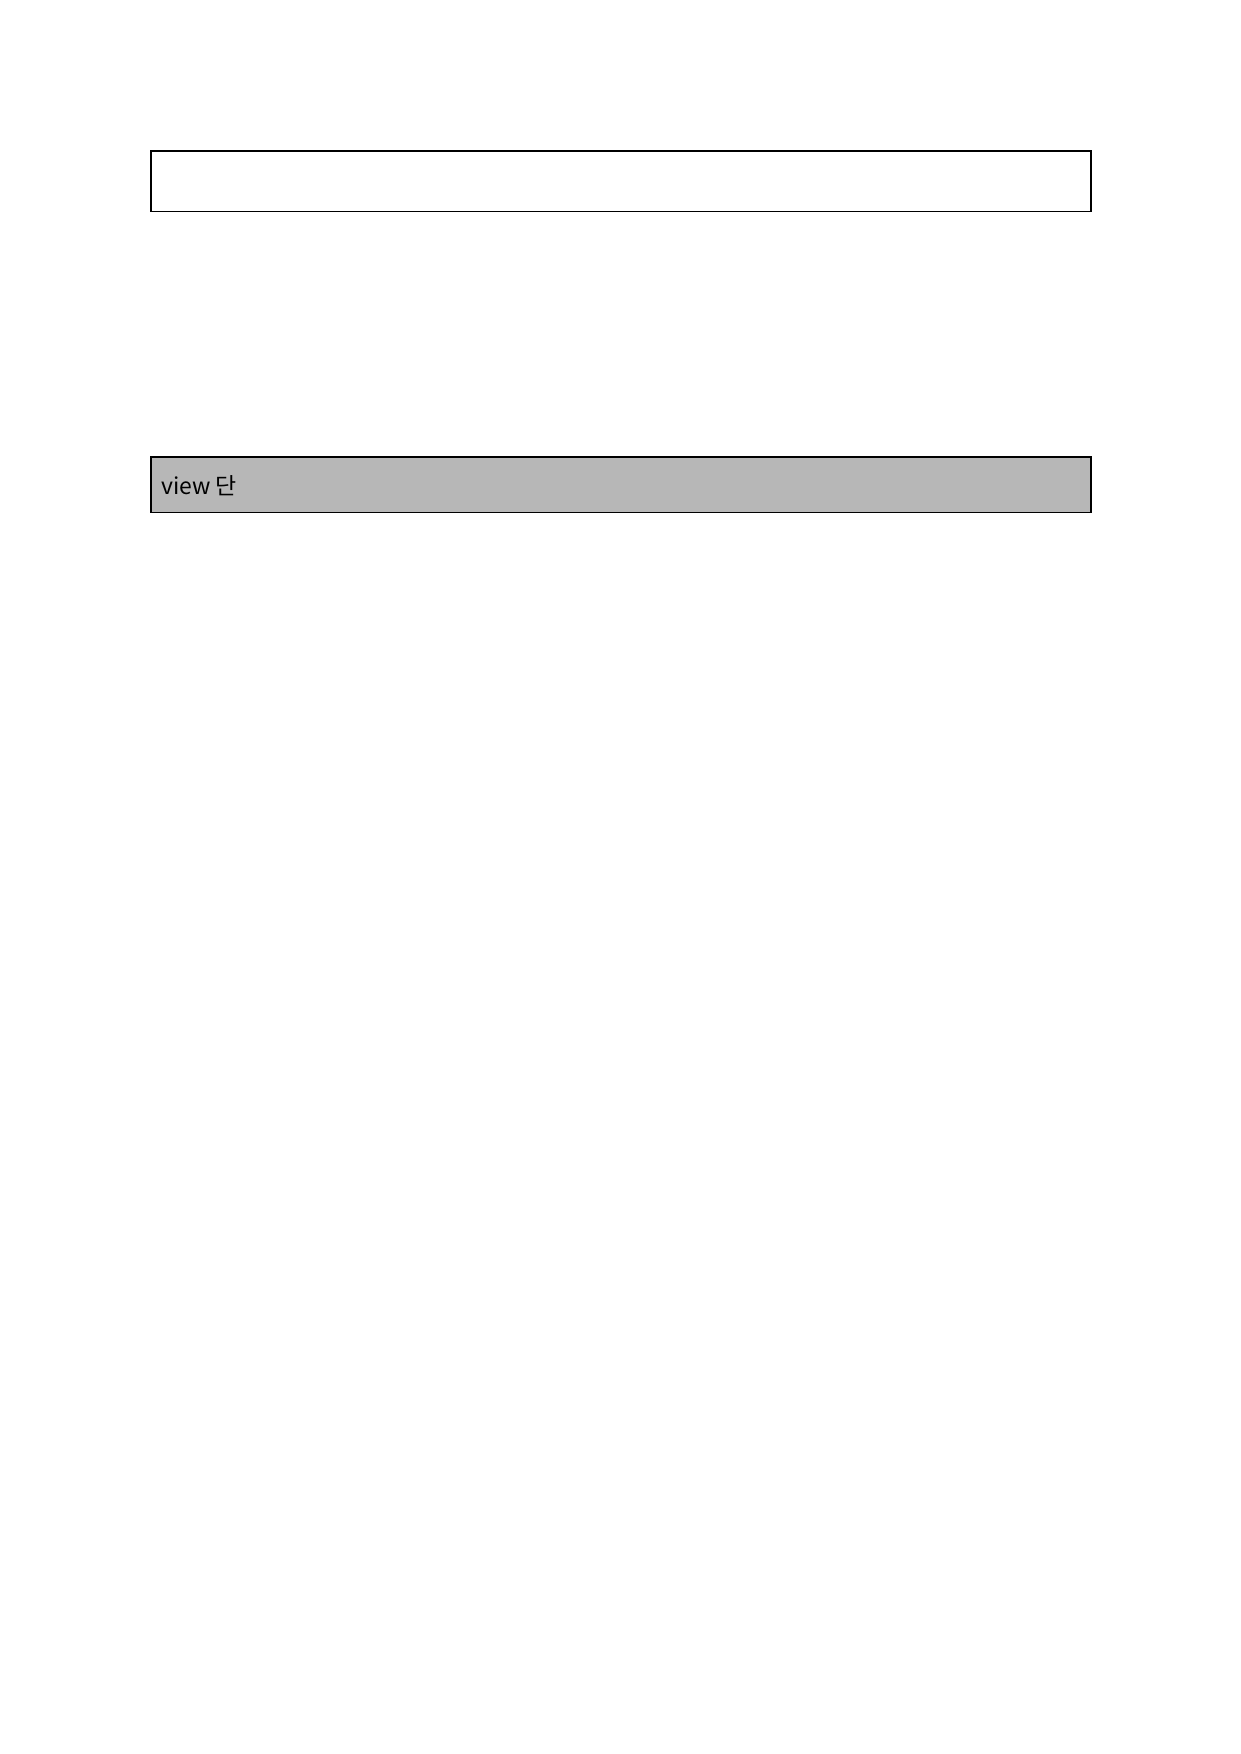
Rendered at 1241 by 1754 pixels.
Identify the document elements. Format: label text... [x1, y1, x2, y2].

table_header view단 [152, 458, 1090, 512]
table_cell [152, 152, 1090, 211]
